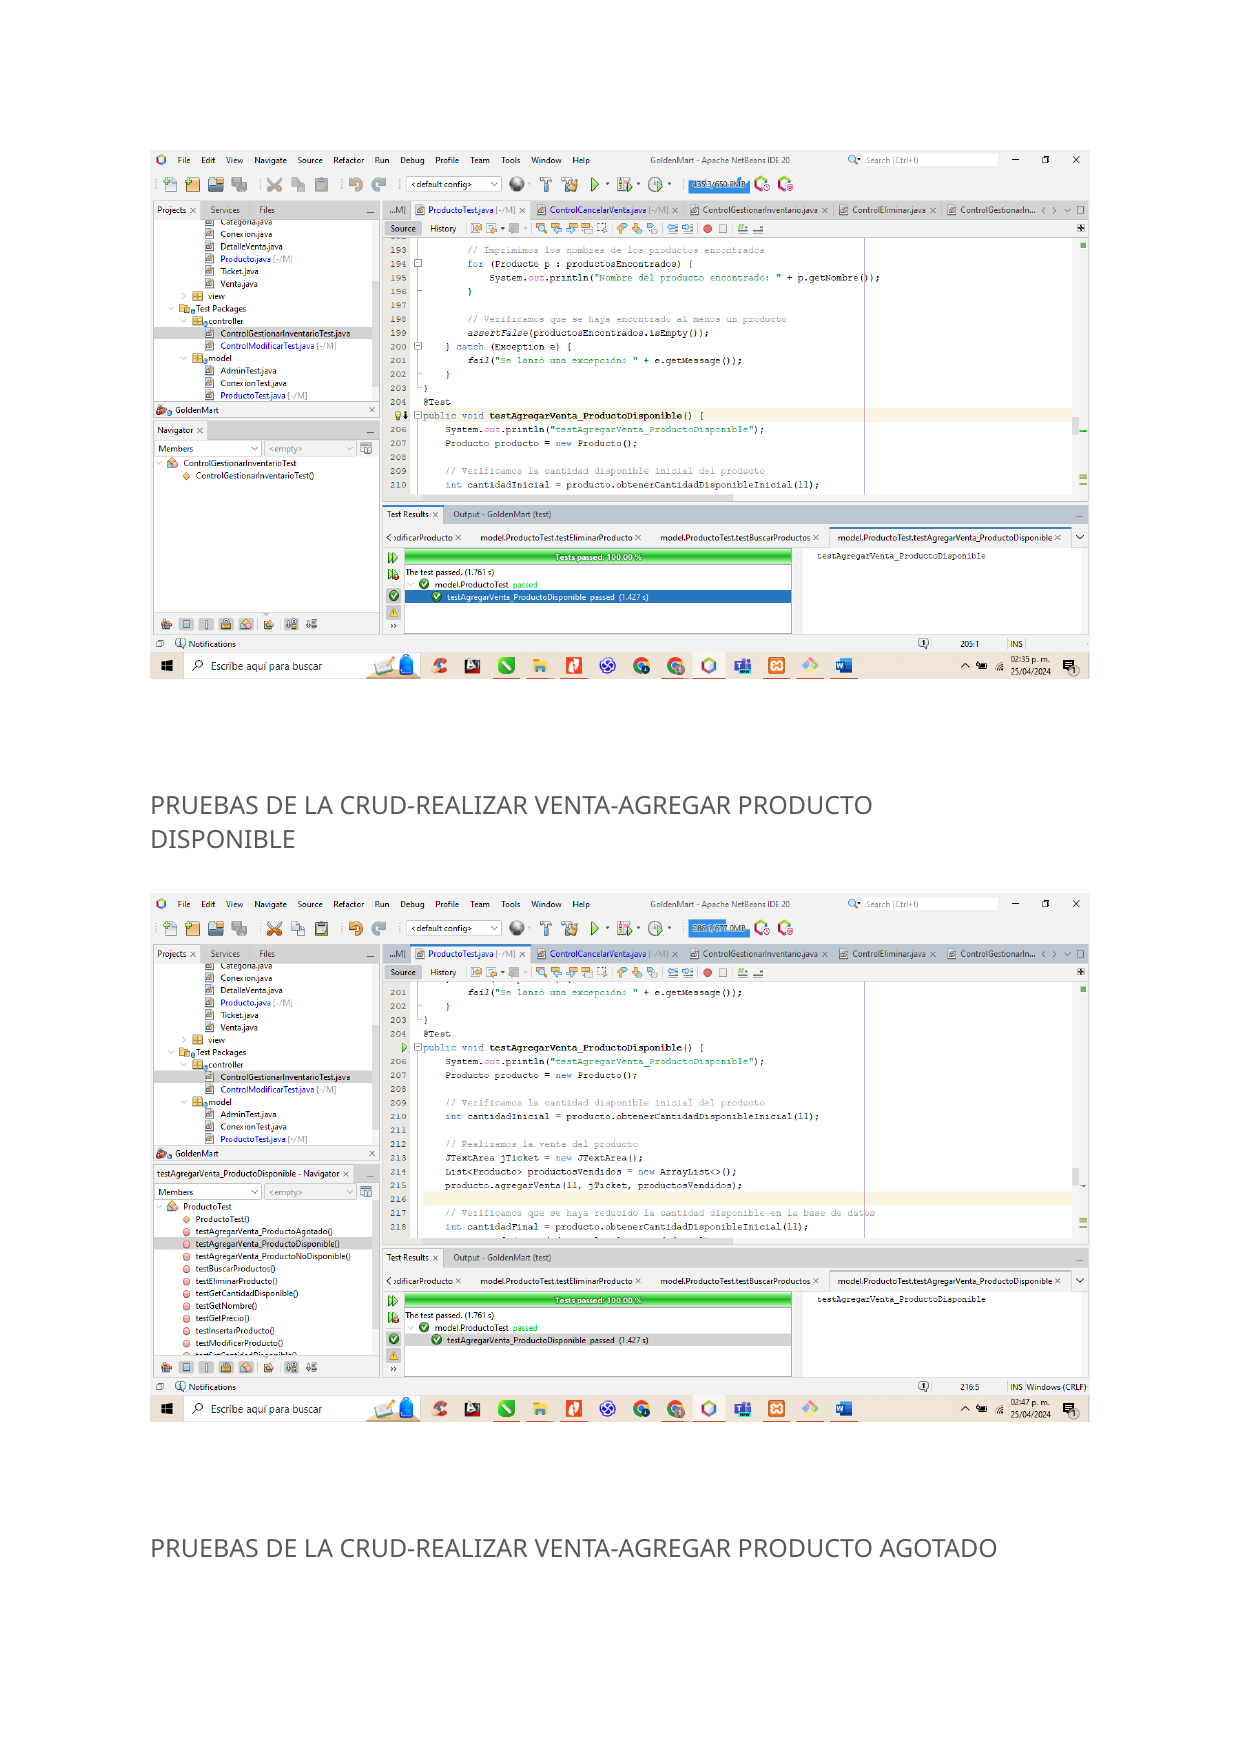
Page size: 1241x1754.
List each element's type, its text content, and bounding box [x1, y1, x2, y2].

text PRUEBAS DE LA CRUD-REALIZAR VENTA-AGREGAR PRODUCTO DISPONIBLE [150, 788, 1015, 856]
text PRUEBAS DE LA CRUD-REALIZAR VENTA-AGREGAR PRODUCTO AGOTADO [150, 1531, 1015, 1565]
picture [150, 150, 1091, 679]
picture [150, 893, 1091, 1422]
